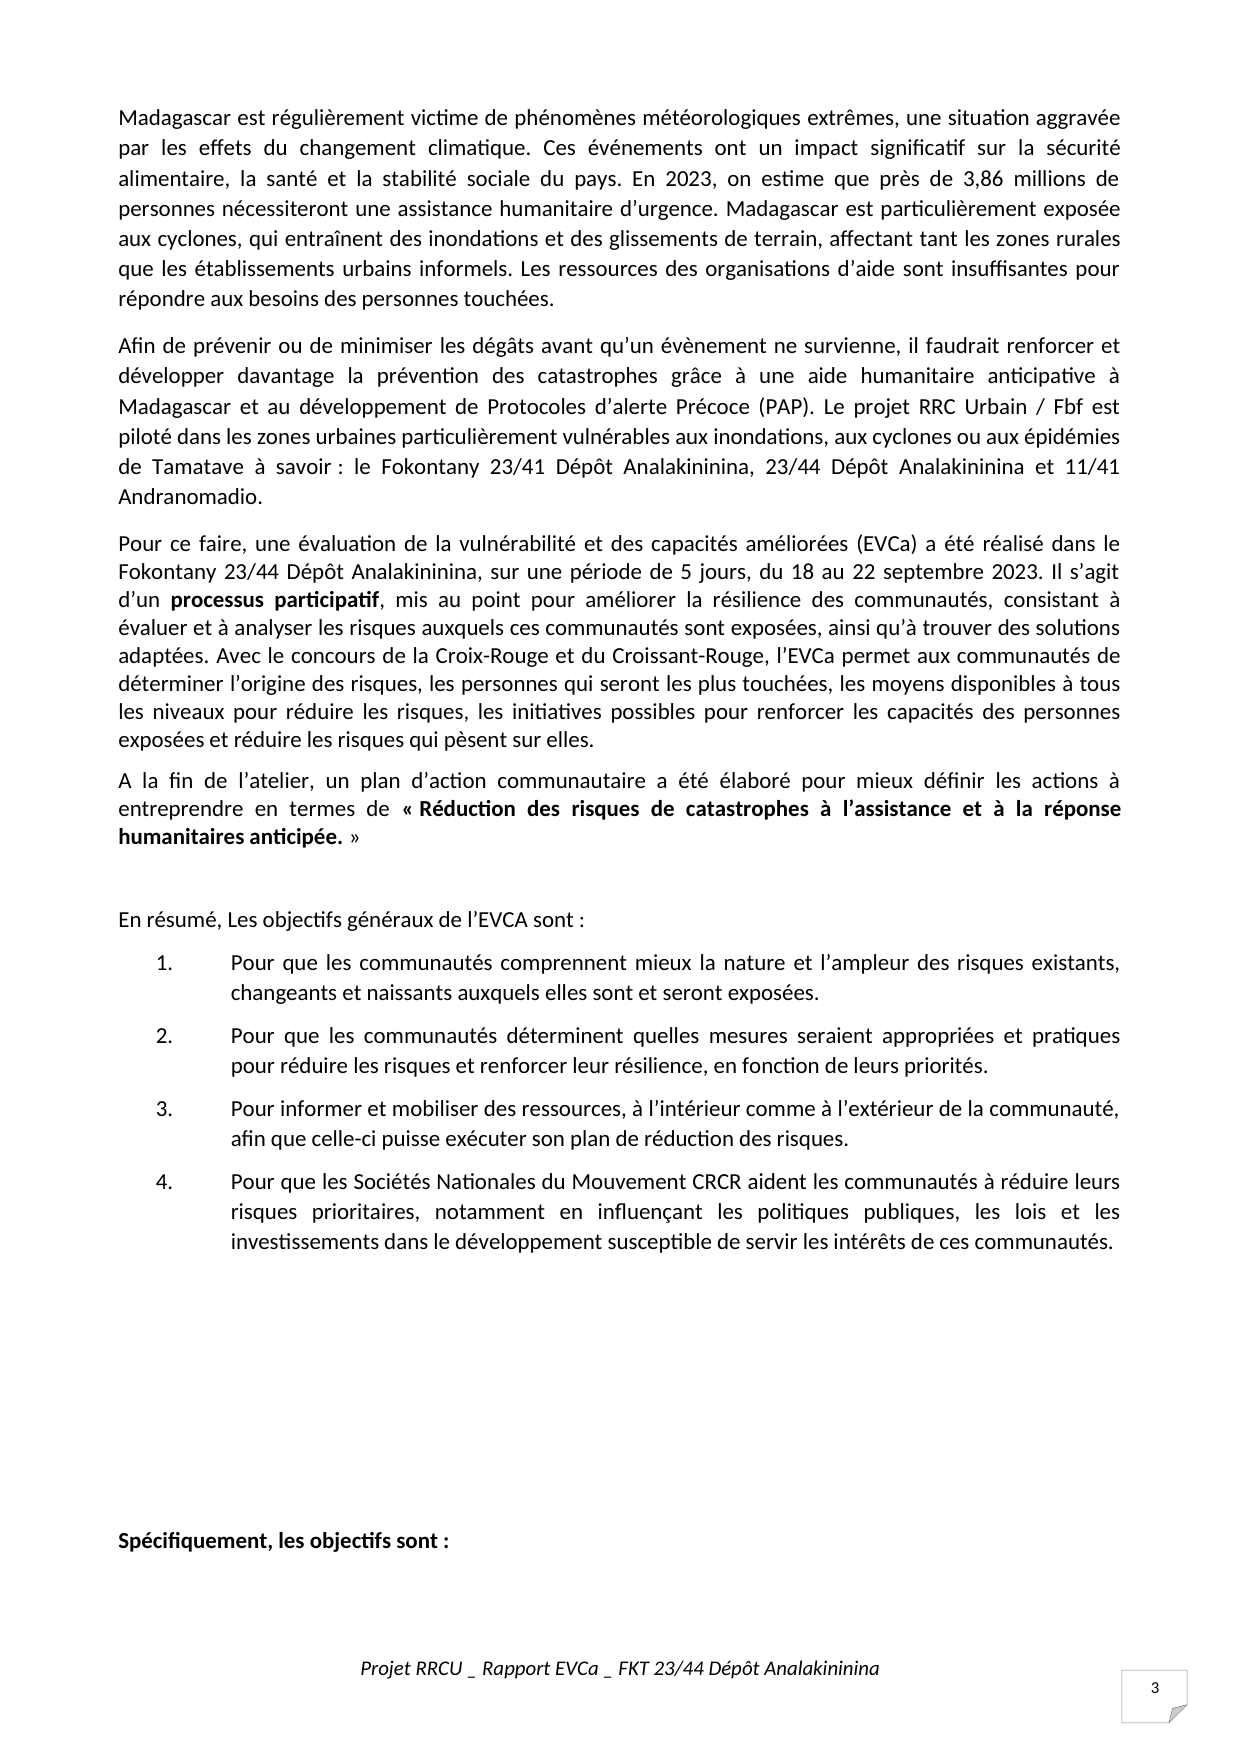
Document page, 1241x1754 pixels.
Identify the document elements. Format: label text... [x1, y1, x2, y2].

list Pour que les communautés déterminent quelles mesures seraient appropriées et pratiques pour réduire les risques et renforcer leur résilience, en fonction de leurs priorités. [156, 1021, 1122, 1079]
list Pour informer et mobiliser des ressources, à l’intérieur comme à l’extérieur de la communauté, afin que celle-ci puisse exécuter son plan de réduction des risques. [156, 1094, 1122, 1152]
text Pour ce faire, une évaluation de la vulnérabilité et des capacités améliorées (EVCa) a été réalisé dans le Fokontany 23/44 Dépôt Analakininina, sur une période de 5 jours, du 18 au 22 septembre 2023. Il s’agit d’un processus participatif, mis au point pour améliorer la résilience des communautés, consistant à évaluer et à analyser les risques auxquels ces communautés sont exposées, ainsi qu’à trouver des solutions adaptées. Avec le concours de la Croix-Rouge et du Croissant-Rouge, l’EVCa permet aux communautés de déterminer l’origine des risques, les personnes qui seront les plus touchées, les moyens disponibles à tous les niveaux pour réduire les risques, les initiatives possibles pour renforcer les capacités des personnes exposées et réduire les risques qui pèsent sur elles. [118, 529, 1122, 753]
list Pour que les communautés comprennent mieux la nature et l’ampleur des risques existants, changeants et naissants auxquels elles sont et seront exposées. [156, 948, 1122, 1006]
text Spécifiquement, les objectifs sont : [118, 1526, 1122, 1554]
list Pour que les Sociétés Nationales du Mouvement CRCR aident les communautés à réduire leurs risques prioritaires, notamment en influençant les politiques publiques, les lois et les investissements dans le développement susceptible de servir les intérêts de ces communautés. [156, 1167, 1122, 1255]
text Afin de prévenir ou de minimiser les dégâts avant qu’un évènement ne survienne, il faudrait renforcer et développer davantage la prévention des catastrophes grâce à une aide humanitaire anticipative à Madagascar et au développement de Protocoles d’alerte Précoce (PAP). Le projet RRC Urbain / Fbf est piloté dans les zones urbaines particulièrement vulnérables aux inondations, aux cyclones ou aux épidémies de Tamatave à savoir : le Fokontany 23/41 Dépôt Analakininina, 23/44 Dépôt Analakininina et 11/41 Andranomadio. [118, 331, 1122, 511]
text En résumé, Les objectifs généraux de l’EVCA sont : [118, 905, 1122, 933]
text Madagascar est régulièrement victime de phénomènes météorologiques extrêmes, une situation aggravée par les effets du changement climatique. Ces événements ont un impact significatif sur la sécurité alimentaire, la santé et la stabilité sociale du pays. En 2023, on estime que près de 3,86 millions de personnes nécessiteront une assistance humanitaire d’urgence. Madagascar est particulièrement exposée aux cyclones, qui entraînent des inondations et des glissements de terrain, affectant tant les zones rurales que les établissements urbains informels. Les ressources des organisations d’aide sont insuffisantes pour répondre aux besoins des personnes touchées. [118, 103, 1122, 313]
text A la fin de l’atelier, un plan d’action communautaire a été élaboré pour mieux définir les actions à entreprendre en termes de « Réduction des risques de catastrophes à l’assistance et à la réponse humanitaires anticipée. » [118, 766, 1122, 850]
